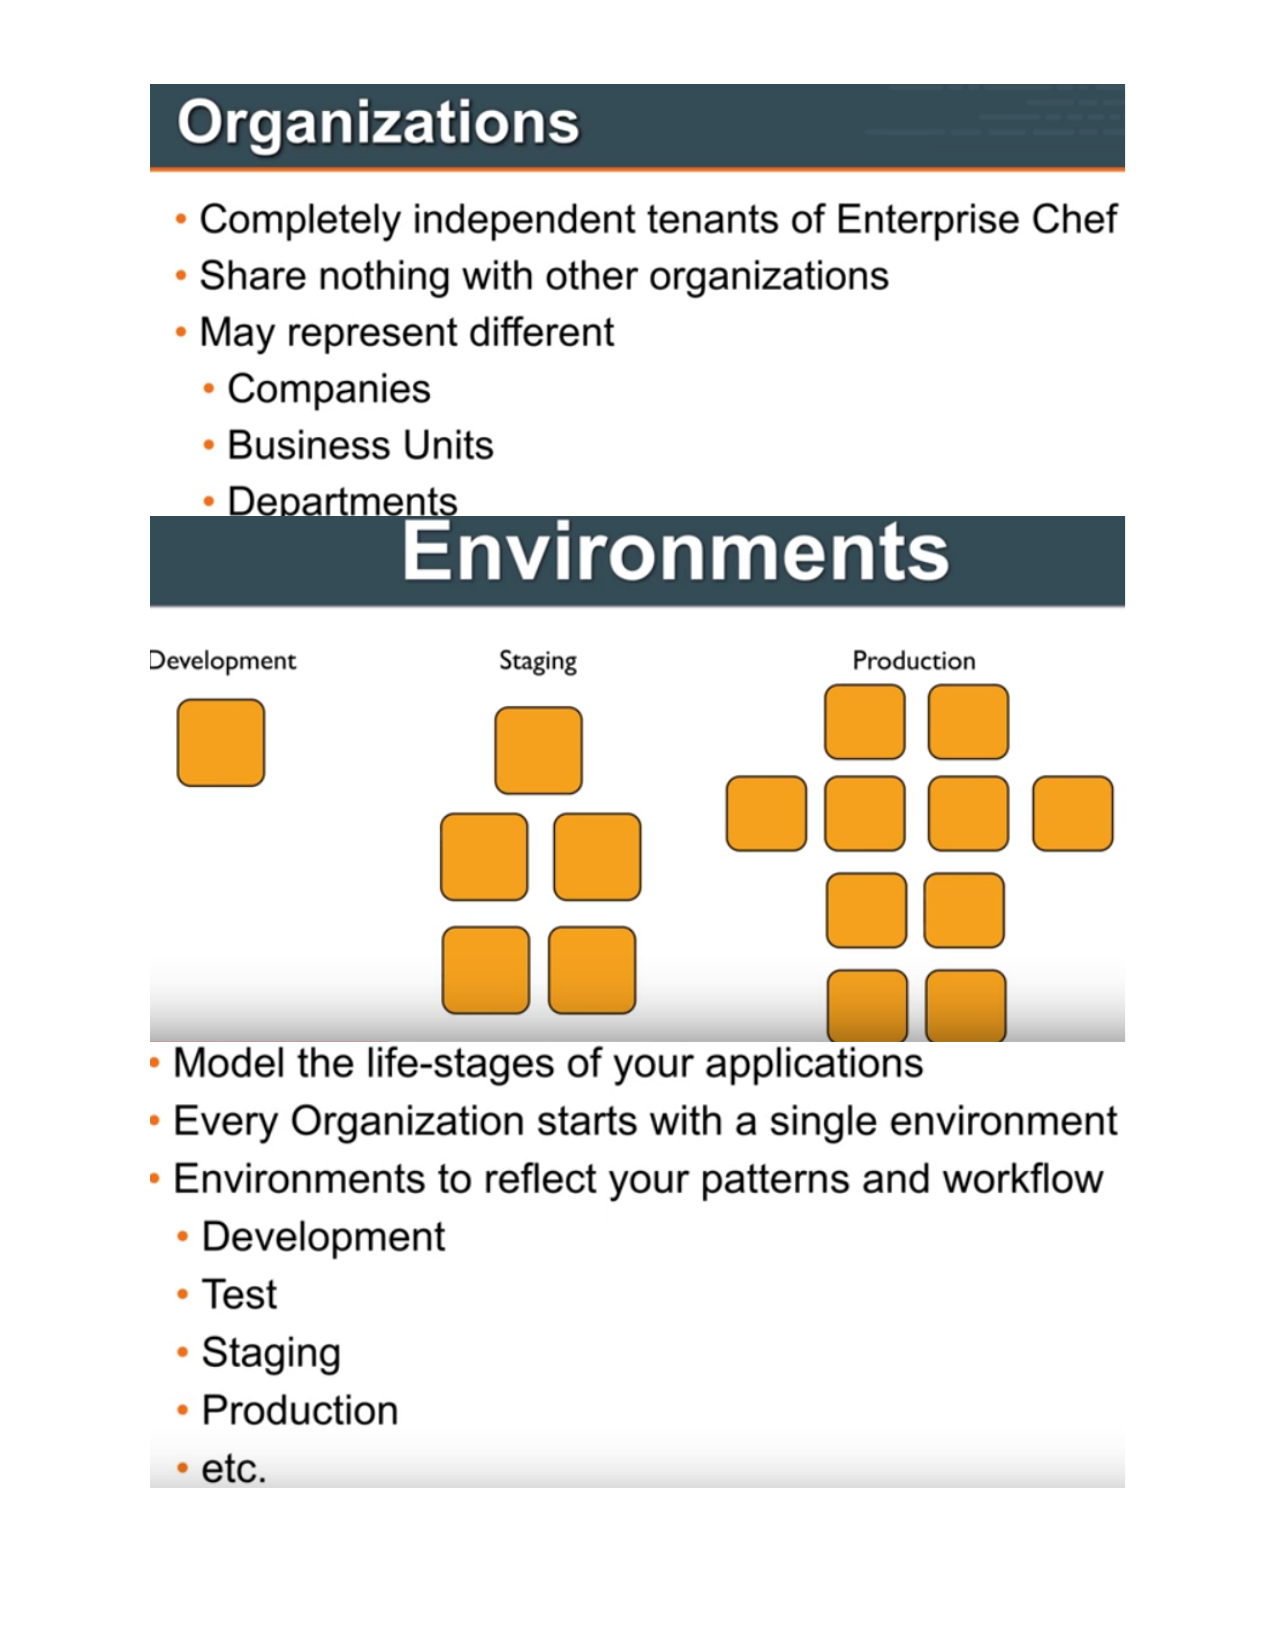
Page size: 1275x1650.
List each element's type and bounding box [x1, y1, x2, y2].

picture [150, 84, 1125, 1488]
